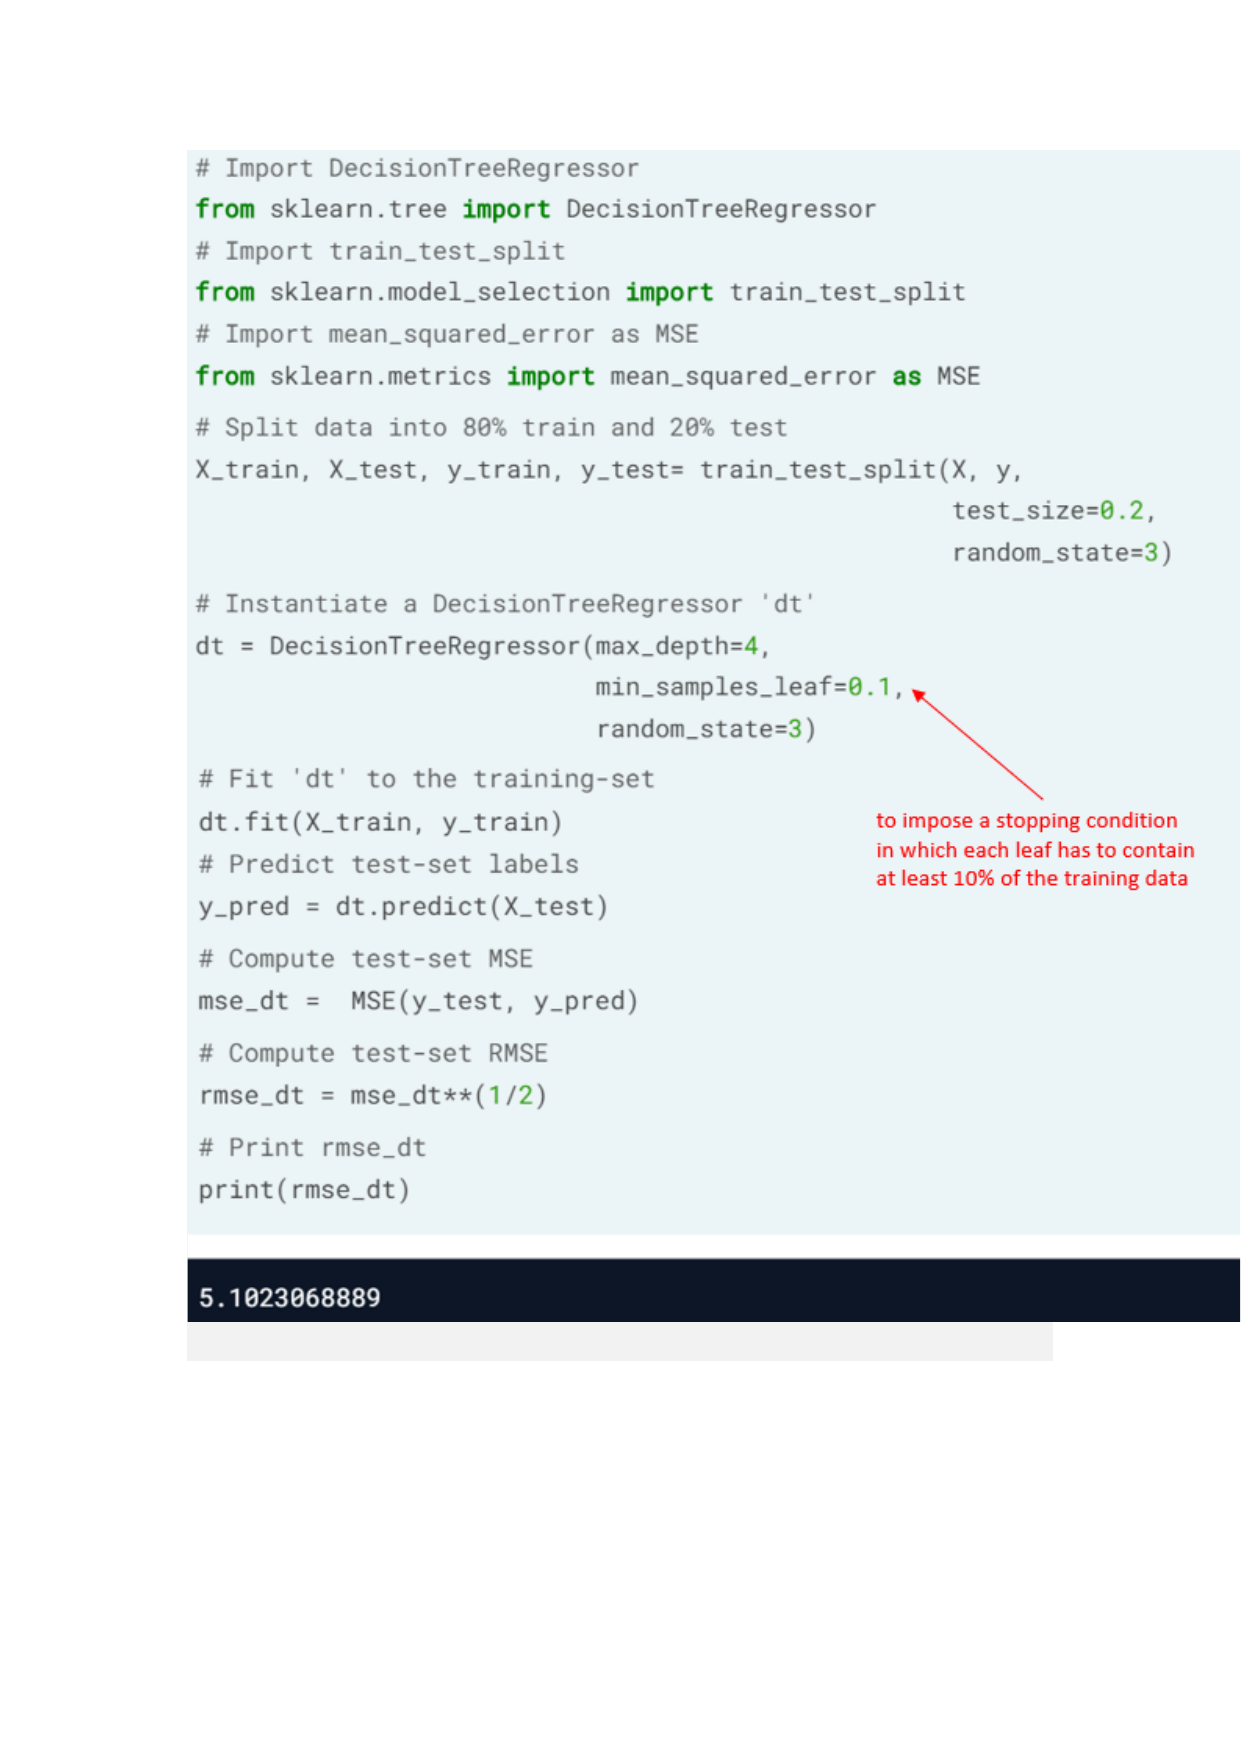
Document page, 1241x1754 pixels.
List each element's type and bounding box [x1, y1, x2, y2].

picture [187, 150, 1241, 1322]
